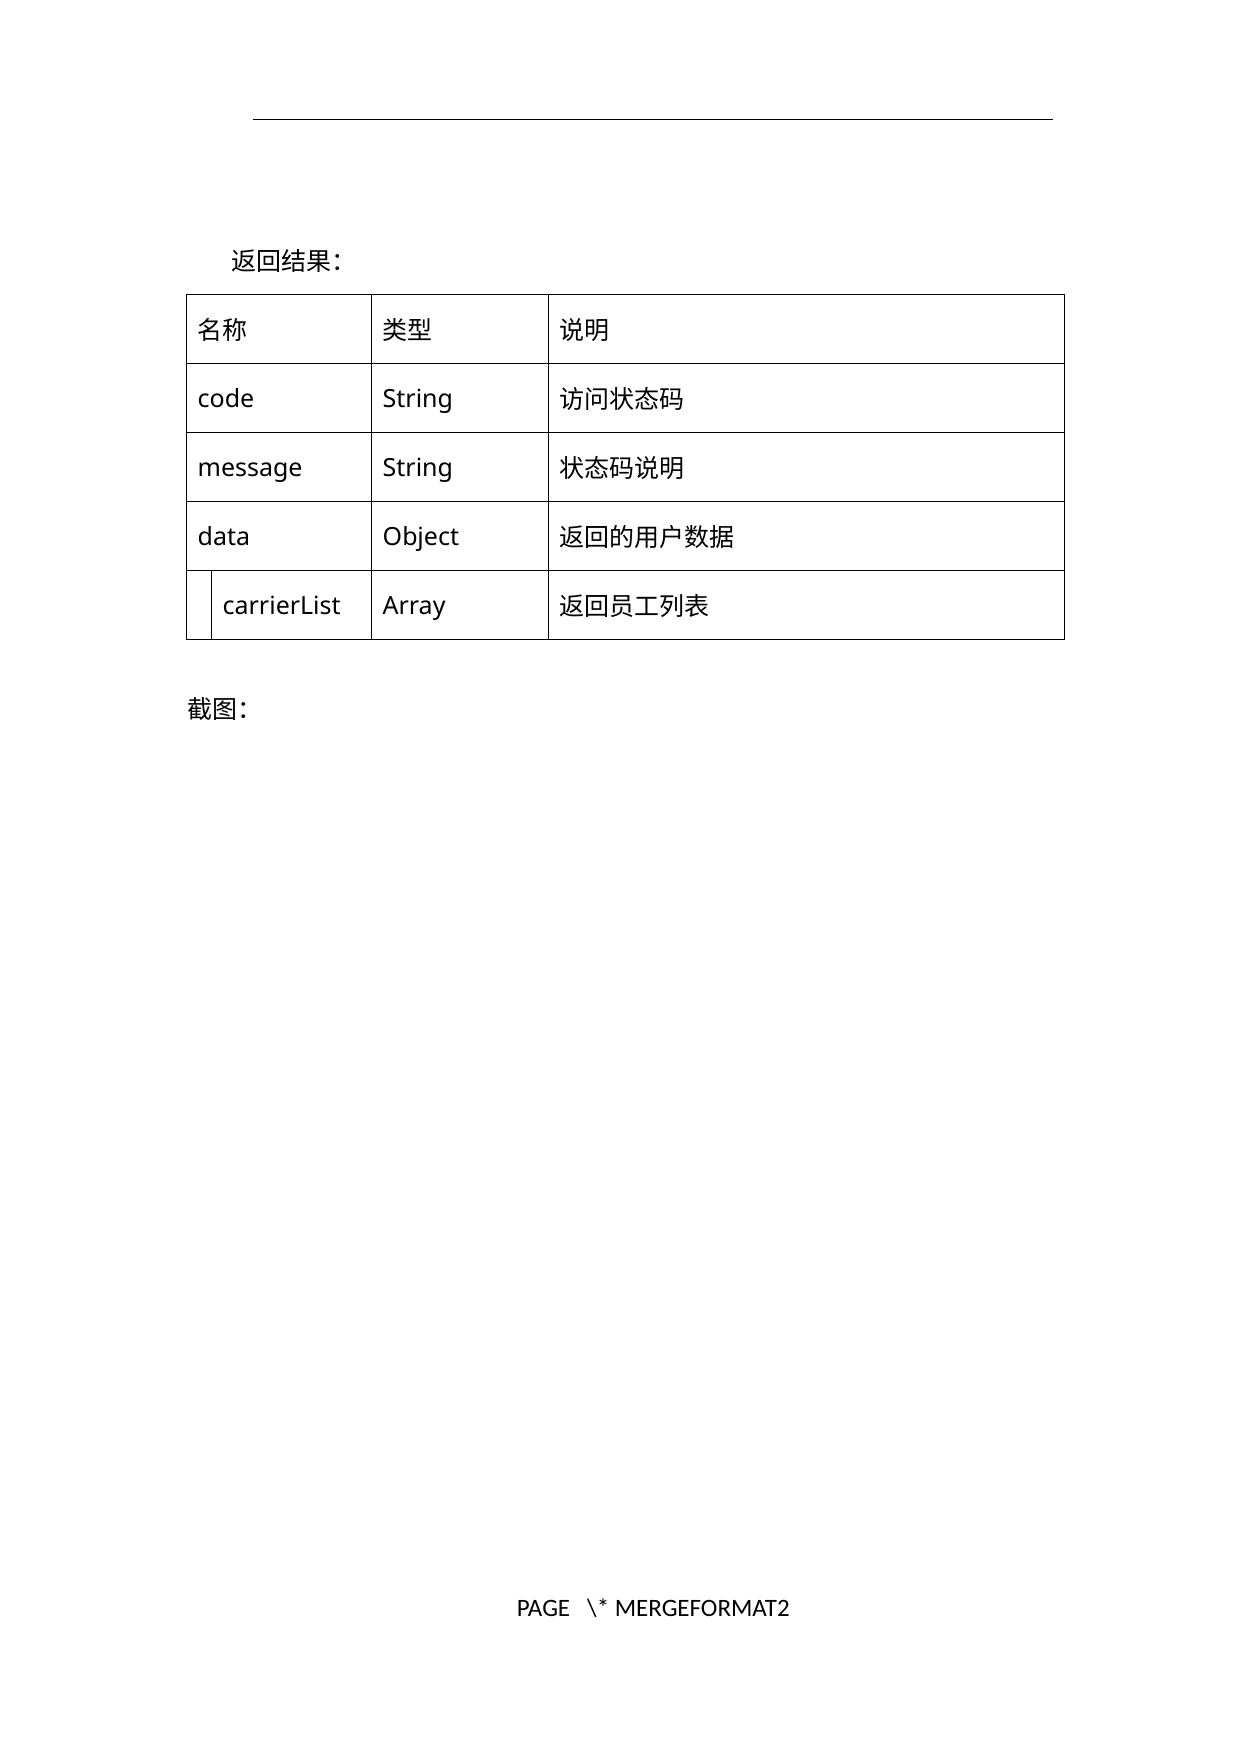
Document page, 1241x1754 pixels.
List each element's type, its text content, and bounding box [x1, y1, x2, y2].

table_header 说明 [549, 295, 1064, 363]
list 截图： [187, 673, 1053, 741]
table_cell String [372, 433, 548, 501]
table_cell Array [372, 571, 548, 638]
list 返回结果： [187, 226, 1053, 294]
table_cell data [187, 502, 371, 569]
table_cell 状态码说明 [549, 433, 1064, 501]
table_cell 返回的用户数据 [549, 502, 1064, 569]
table_cell Object [372, 502, 548, 569]
table_cell 访问状态码 [549, 364, 1064, 432]
table_header 名称 [187, 295, 371, 363]
table_cell String [372, 364, 548, 432]
table_cell 返回员工列表 [549, 571, 1064, 638]
table_cell message [187, 433, 371, 501]
table_cell [187, 571, 211, 638]
table_header 类型 [372, 295, 548, 363]
table_cell carrierList [212, 571, 371, 638]
table_cell code [187, 364, 371, 432]
